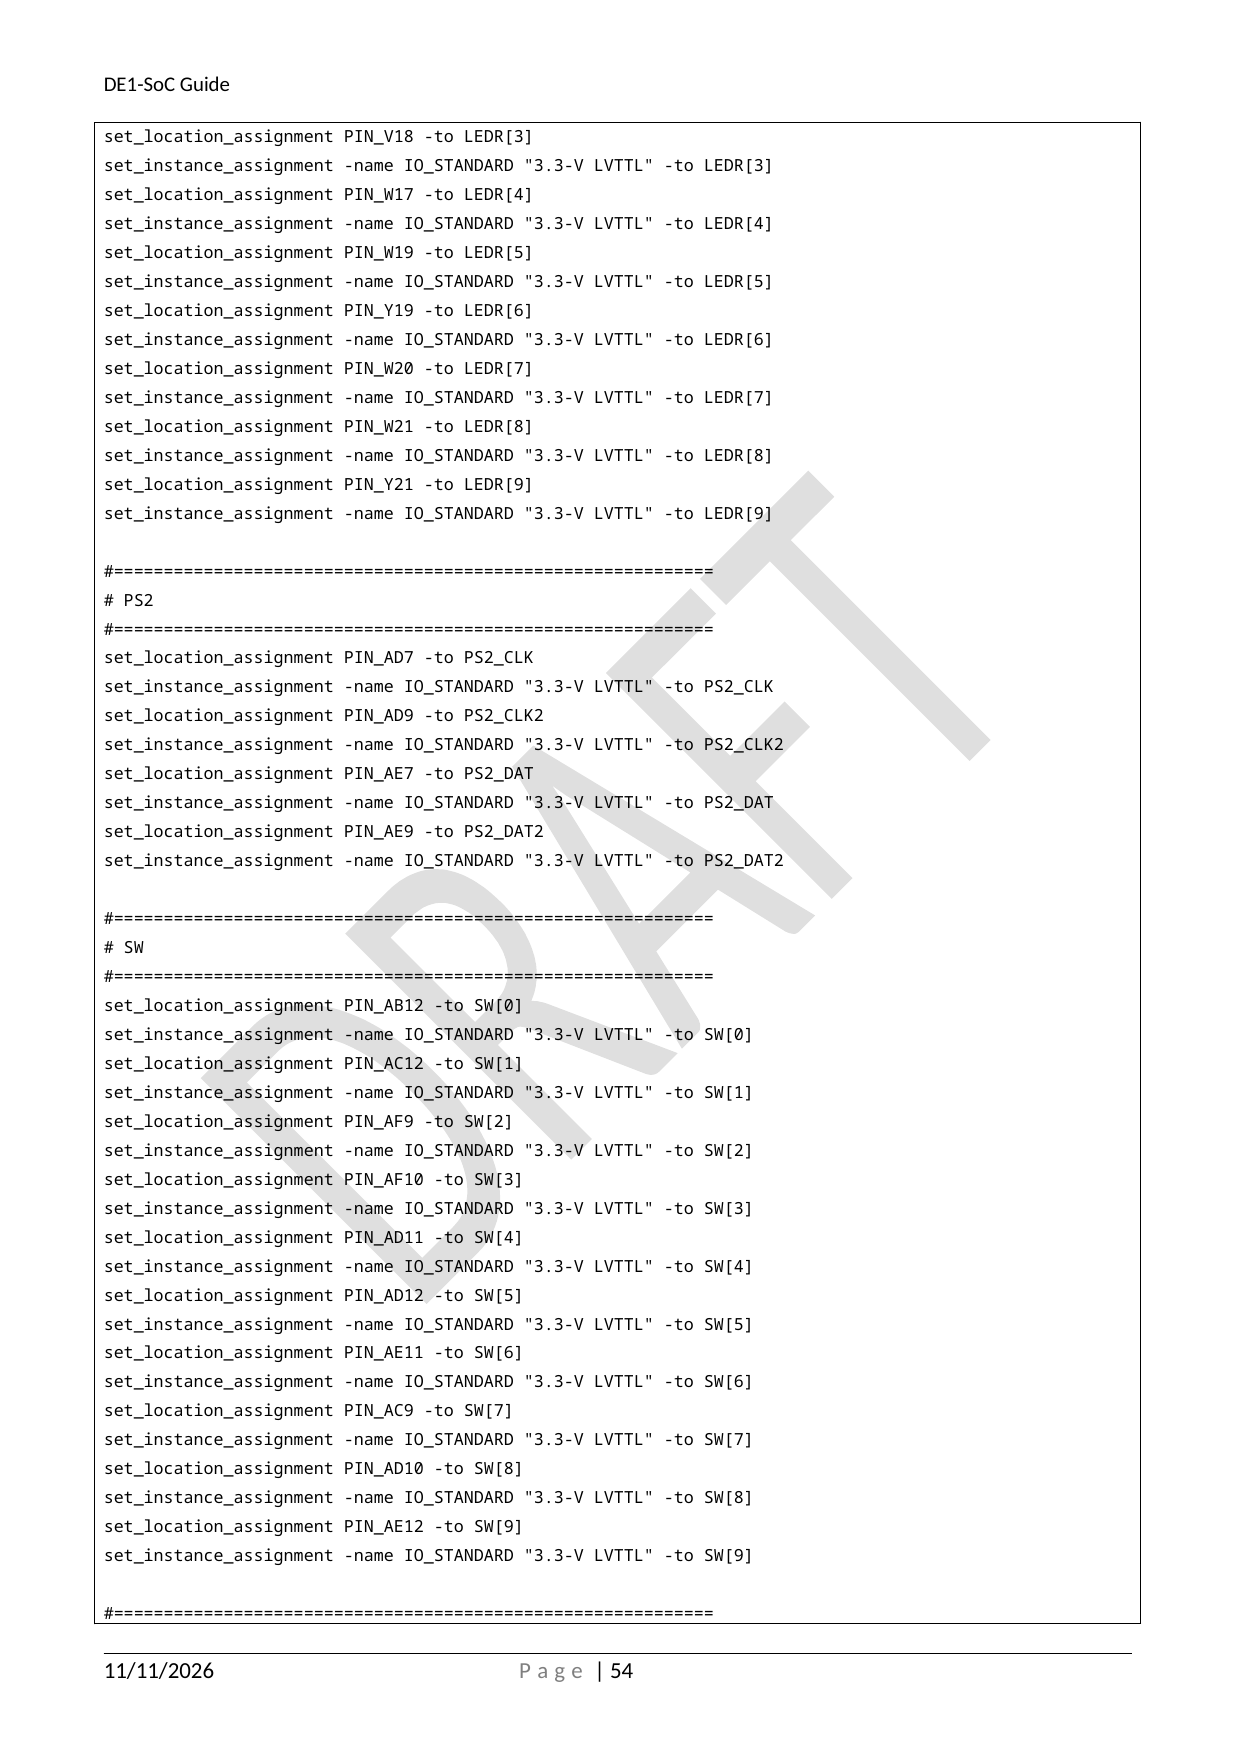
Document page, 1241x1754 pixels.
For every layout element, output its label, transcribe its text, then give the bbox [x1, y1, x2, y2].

text set_location_assignment PIN_AD10 -to SW[8] [95, 1454, 1140, 1479]
text set_location_assignment PIN_W19 -to LEDR[5] [95, 237, 1140, 263]
text set_location_assignment PIN_W17 -to LEDR[4] [95, 179, 1140, 205]
text set_instance_assignment -name IO_STANDARD "3.3-V LVTTL" -to SW[2] [95, 1135, 1140, 1161]
text #============================================================ [95, 556, 1140, 582]
text set_location_assignment PIN_AD9 -to PS2_CLK2 [95, 701, 1140, 727]
text set_location_assignment PIN_AE7 -to PS2_DAT [95, 759, 1140, 784]
text set_location_assignment PIN_AC9 -to SW[7] [95, 1396, 1140, 1422]
text set_instance_assignment -name IO_STANDARD "3.3-V LVTTL" -to LEDR[7] [95, 382, 1140, 408]
text set_location_assignment PIN_W20 -to LEDR[7] [95, 353, 1140, 379]
text set_instance_assignment -name IO_STANDARD "3.3-V LVTTL" -to SW[6] [95, 1367, 1140, 1393]
text set_instance_assignment -name IO_STANDARD "3.3-V LVTTL" -to PS2_CLK2 [95, 730, 1140, 756]
text set_instance_assignment -name IO_STANDARD "3.3-V LVTTL" -to PS2_DAT2 [95, 846, 1140, 871]
text set_instance_assignment -name IO_STANDARD "3.3-V LVTTL" -to SW[3] [95, 1193, 1140, 1219]
text set_location_assignment PIN_AD12 -to SW[5] [95, 1280, 1140, 1306]
text #============================================================ [95, 903, 1140, 929]
text set_location_assignment PIN_Y21 -to LEDR[9] [95, 469, 1140, 495]
text set_location_assignment PIN_AD11 -to SW[4] [95, 1222, 1140, 1248]
text set_location_assignment PIN_AE11 -to SW[6] [95, 1338, 1140, 1364]
text set_instance_assignment -name IO_STANDARD "3.3-V LVTTL" -to LEDR[4] [95, 208, 1140, 234]
text #============================================================ [95, 614, 1140, 640]
text set_instance_assignment -name IO_STANDARD "3.3-V LVTTL" -to SW[4] [95, 1251, 1140, 1277]
text set_location_assignment PIN_AE9 -to PS2_DAT2 [95, 817, 1140, 842]
text set_instance_assignment -name IO_STANDARD "3.3-V LVTTL" -to LEDR[3] [95, 151, 1140, 176]
text set_location_assignment PIN_AD7 -to PS2_CLK [95, 643, 1140, 669]
text set_instance_assignment -name IO_STANDARD "3.3-V LVTTL" -to SW[0] [95, 1019, 1140, 1045]
text set_instance_assignment -name IO_STANDARD "3.3-V LVTTL" -to SW[9] [95, 1541, 1140, 1566]
text # PS2 [95, 585, 1140, 611]
text set_instance_assignment -name IO_STANDARD "3.3-V LVTTL" -to LEDR[5] [95, 266, 1140, 292]
text set_instance_assignment -name IO_STANDARD "3.3-V LVTTL" -to PS2_CLK [95, 672, 1140, 698]
text set_instance_assignment -name IO_STANDARD "3.3-V LVTTL" -to SW[8] [95, 1483, 1140, 1508]
text set_location_assignment PIN_W21 -to LEDR[8] [95, 411, 1140, 437]
text # SW [95, 932, 1140, 958]
text set_location_assignment PIN_AB12 -to SW[0] [95, 990, 1140, 1016]
text #============================================================ [95, 961, 1140, 987]
text set_location_assignment PIN_AC12 -to SW[1] [95, 1048, 1140, 1074]
text set_instance_assignment -name IO_STANDARD "3.3-V LVTTL" -to LEDR[9] [95, 498, 1140, 524]
text set_location_assignment PIN_AF9 -to SW[2] [95, 1106, 1140, 1132]
text set_instance_assignment -name IO_STANDARD "3.3-V LVTTL" -to LEDR[8] [95, 440, 1140, 466]
text set_location_assignment PIN_AE12 -to SW[9] [95, 1512, 1140, 1537]
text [95, 1598, 1140, 1623]
text set_location_assignment PIN_V18 -to LEDR[3] [95, 123, 1140, 147]
text set_instance_assignment -name IO_STANDARD "3.3-V LVTTL" -to SW[5] [95, 1309, 1140, 1335]
text set_location_assignment PIN_Y19 -to LEDR[6] [95, 295, 1140, 321]
text set_instance_assignment -name IO_STANDARD "3.3-V LVTTL" -to LEDR[6] [95, 324, 1140, 350]
text set_instance_assignment -name IO_STANDARD "3.3-V LVTTL" -to SW[7] [95, 1425, 1140, 1451]
text set_instance_assignment -name IO_STANDARD "3.3-V LVTTL" -to PS2_DAT [95, 788, 1140, 813]
text set_instance_assignment -name IO_STANDARD "3.3-V LVTTL" -to SW[1] [95, 1077, 1140, 1103]
text set_location_assignment PIN_AF10 -to SW[3] [95, 1164, 1140, 1190]
